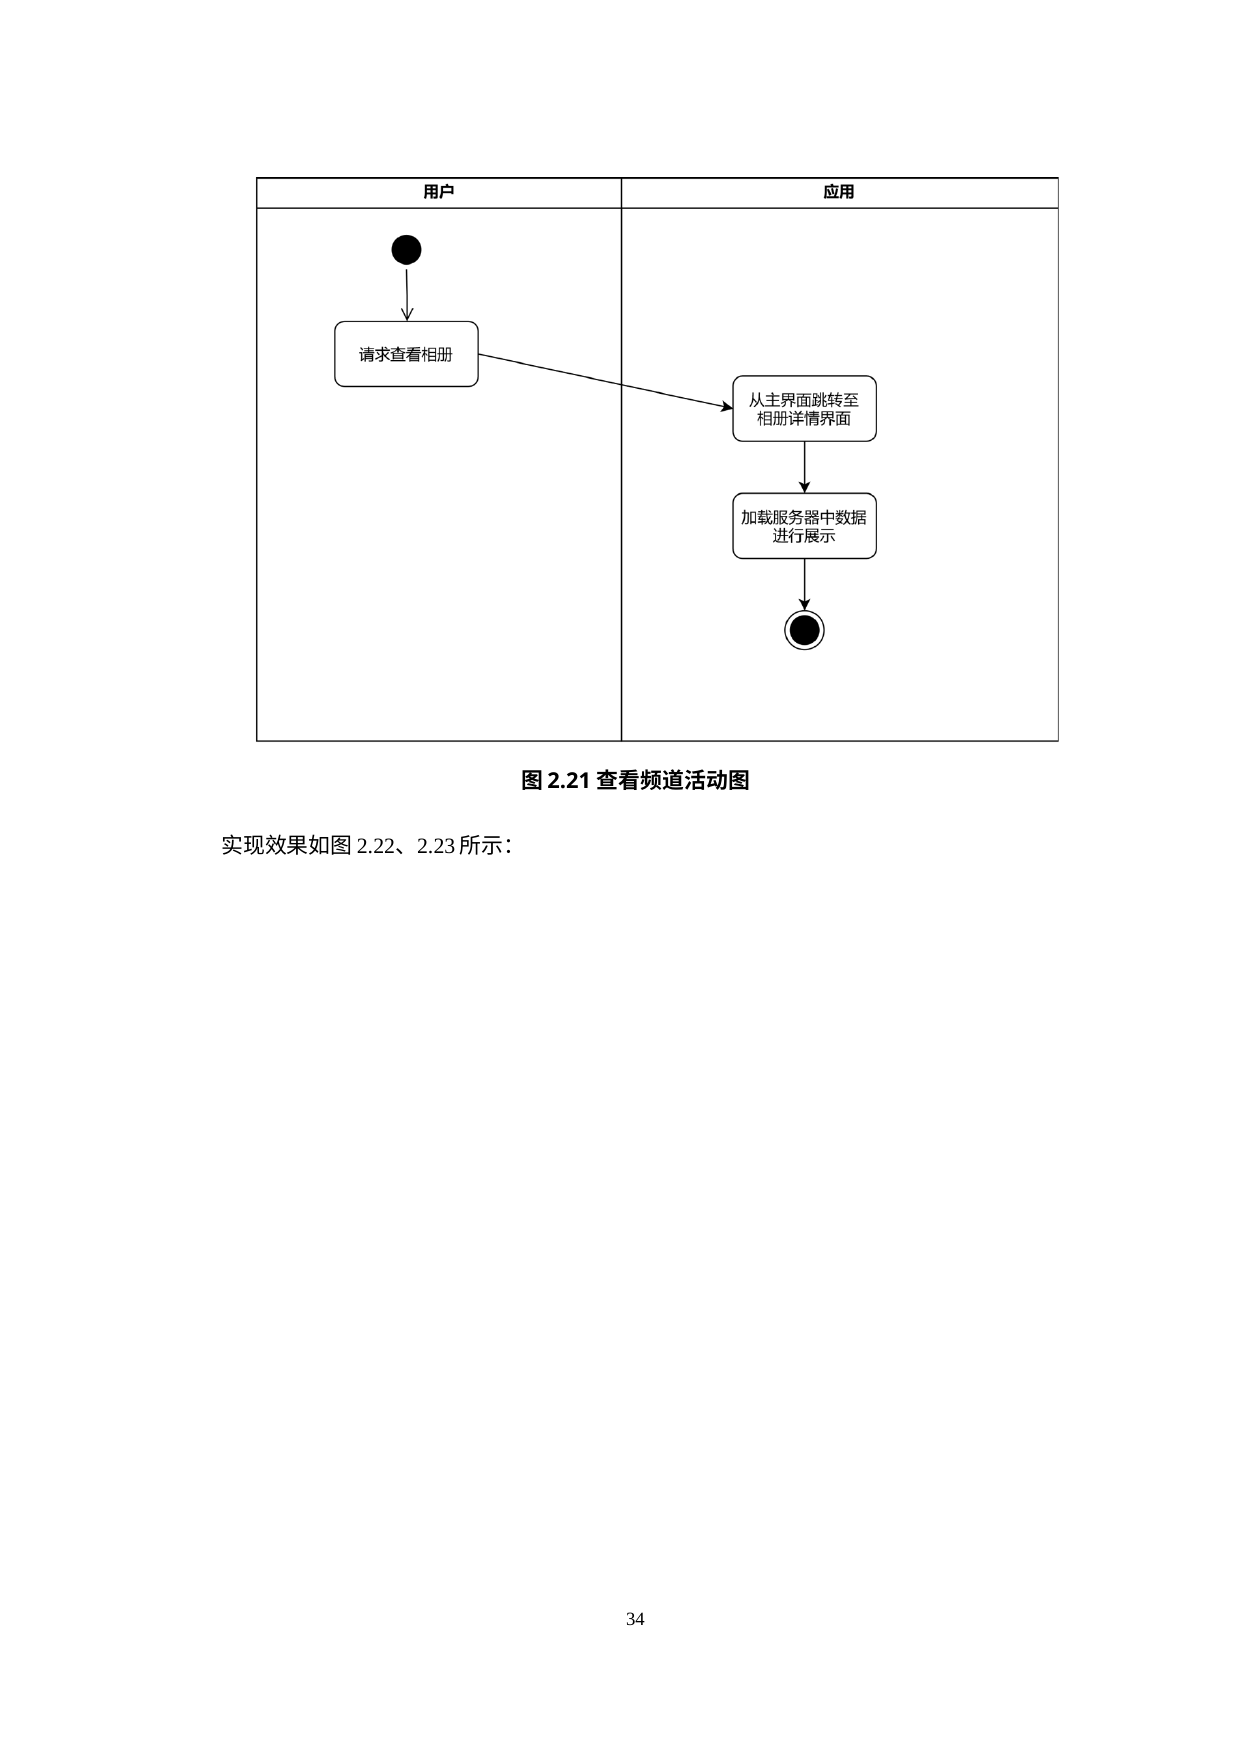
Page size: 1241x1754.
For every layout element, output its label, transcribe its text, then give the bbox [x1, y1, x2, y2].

text 实现效果如图2.22、2.23所示： [221, 827, 1093, 860]
text 图2.21 查看频道活动图 [177, 762, 1093, 795]
picture [255, 177, 1059, 744]
